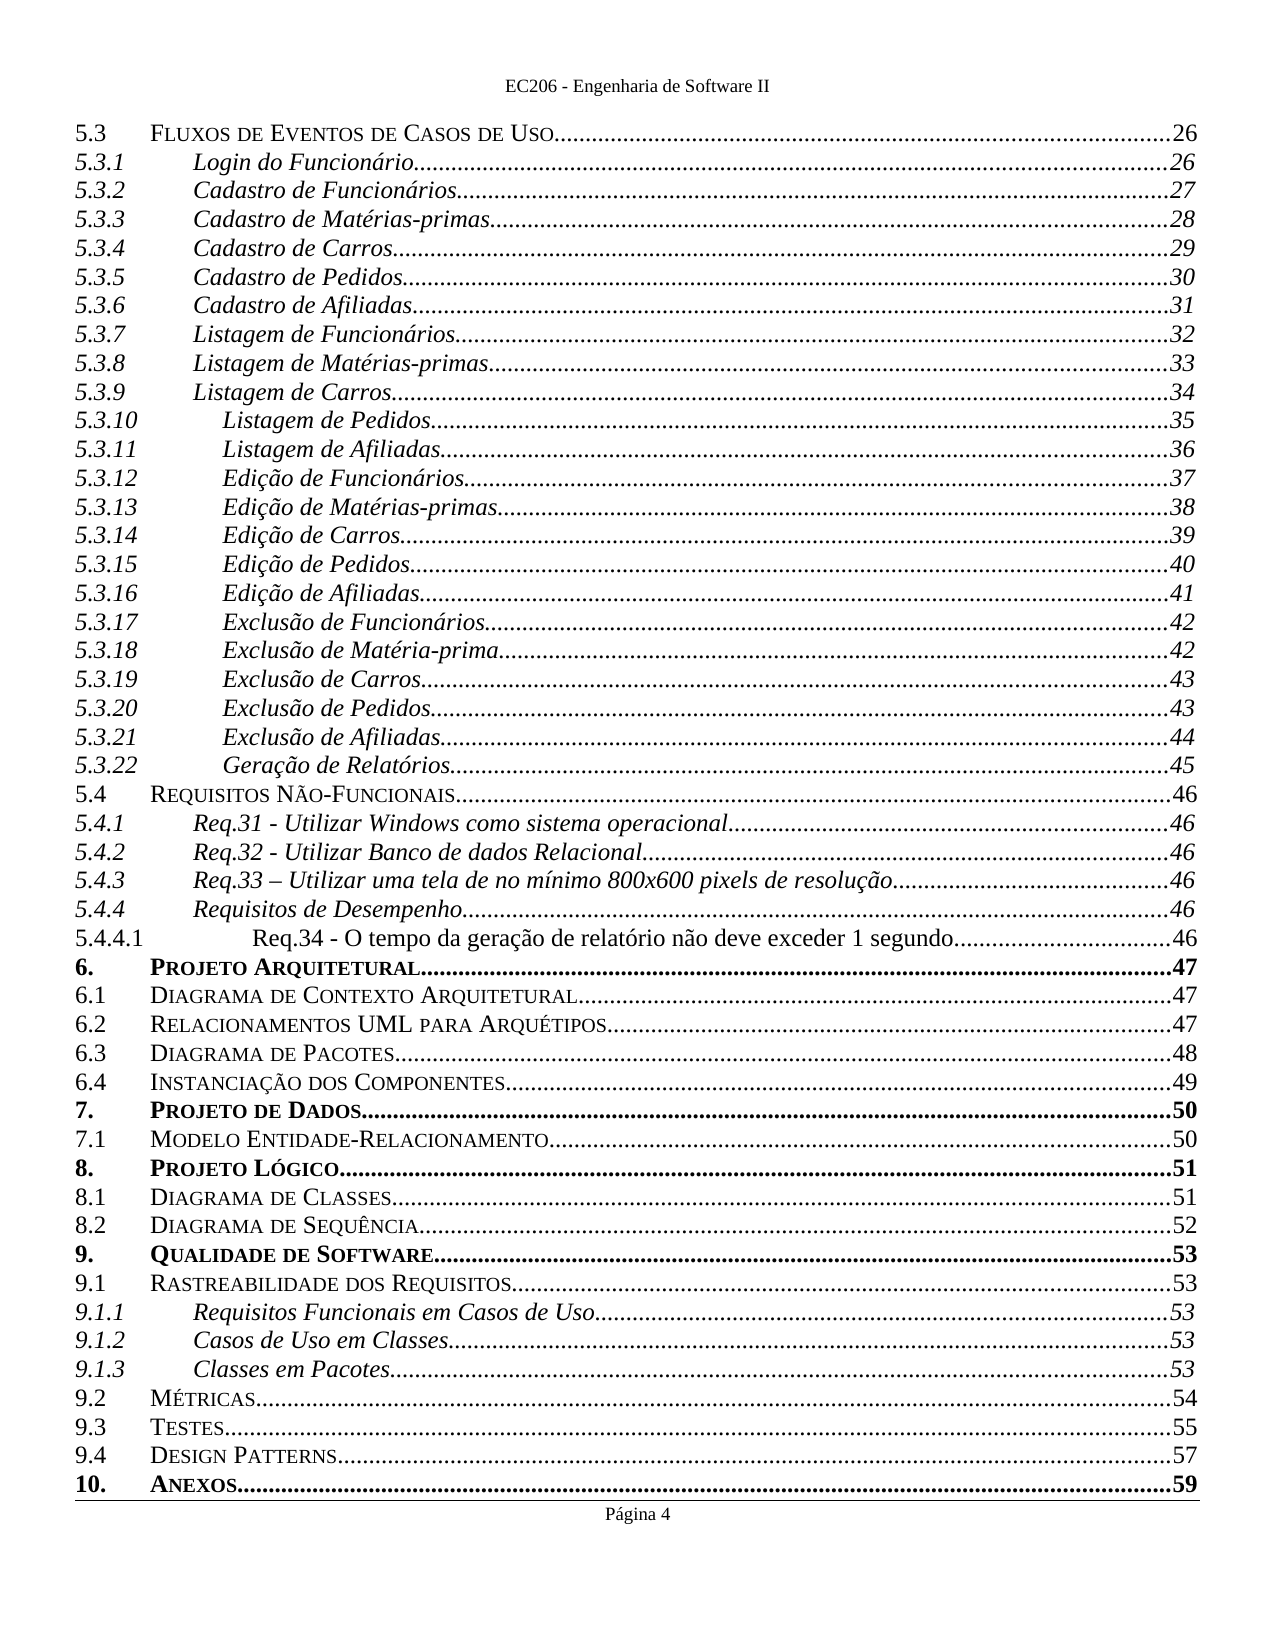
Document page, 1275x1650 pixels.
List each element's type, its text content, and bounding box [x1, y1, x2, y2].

text 5.3.10 Listagem de Pedidos 35 [75, 406, 1200, 434]
text 5.3.13 Edição de Matérias-primas 38 [75, 492, 1200, 521]
text 5.4.1 Req.31 - Utilizar Windows como sistema operacional 46 [75, 808, 1200, 837]
text 5.3 Fluxos de Eventos de Casos de Uso 26 [75, 118, 1200, 147]
text 5.3.16 Edição de Afiliadas 41 [75, 578, 1200, 607]
text 5.3.5 Cadastro de Pedidos 30 [75, 262, 1200, 291]
text 5.4.4.1 Req.34 - O tempo da geração de relatório não deve exceder 1 segundo. 46 [75, 923, 1200, 952]
text 6.2 Relacionamentos UML para Arquétipos 47 [75, 1009, 1200, 1038]
text 5.3.20 Exclusão de Pedidos 43 [75, 693, 1200, 722]
text 5.3.7 Listagem de Funcionários 32 [75, 319, 1200, 348]
text 9.2 Métricas 54 [75, 1383, 1200, 1412]
text 5.3.18 Exclusão de Matéria-prima 42 [75, 636, 1200, 664]
text 6.4 Instanciação dos Componentes 49 [75, 1067, 1200, 1096]
text 6. Projeto Arquitetural 47 [75, 952, 1200, 981]
text 5.3.22 Geração de Relatórios 45 [75, 751, 1200, 779]
text 5.4.2 Req.32 - Utilizar Banco de dados Relacional 46 [75, 837, 1200, 866]
text 5.3.12 Edição de Funcionários 37 [75, 463, 1200, 492]
text 5.4.3 Req.33 – Utilizar uma tela de no mínimo 800x600 pixels de resolução 46 [75, 866, 1200, 894]
text 9.1.3 Classes em Pacotes 53 [75, 1354, 1200, 1383]
text 5.3.9 Listagem de Carros 34 [75, 377, 1200, 406]
text 5.3.2 Cadastro de Funcionários 27 [75, 176, 1200, 204]
text 7. Projeto de Dados 50 [75, 1096, 1200, 1124]
text 5.3.6 Cadastro de Afiliadas 31 [75, 291, 1200, 319]
text 8.1 Diagrama de Classes 51 [75, 1182, 1200, 1211]
text 5.3.17 Exclusão de Funcionários 42 [75, 607, 1200, 636]
text 5.3.3 Cadastro de Matérias-primas 28 [75, 204, 1200, 233]
text 8.2 Diagrama de Sequência 52 [75, 1211, 1200, 1239]
text 9.4 Design Patterns 57 [75, 1441, 1200, 1469]
text 5.3.11 Listagem de Afiliadas 36 [75, 434, 1200, 463]
text 8. Projeto Lógico 51 [75, 1153, 1200, 1182]
text 7.1 Modelo Entidade-Relacionamento 50 [75, 1124, 1200, 1153]
text 9.1 Rastreabilidade dos Requisitos 53 [75, 1268, 1200, 1297]
text 10. Anexos 59 [75, 1469, 1200, 1498]
text 9.1.1 Requisitos Funcionais em Casos de Uso 53 [75, 1297, 1200, 1326]
text 5.4 Requisitos Não-Funcionais 46 [75, 779, 1200, 808]
text 5.3.1 Login do Funcionário 26 [75, 147, 1200, 176]
text 9.1.2 Casos de Uso em Classes 53 [75, 1326, 1200, 1354]
text 5.3.15 Edição de Pedidos 40 [75, 549, 1200, 578]
text 5.3.19 Exclusão de Carros 43 [75, 664, 1200, 693]
text 5.4.4 Requisitos de Desempenho 46 [75, 894, 1200, 923]
text 6.1 Diagrama de Contexto Arquitetural 47 [75, 981, 1200, 1009]
text 5.3.8 Listagem de Matérias-primas 33 [75, 348, 1200, 377]
text 5.3.14 Edição de Carros 39 [75, 521, 1200, 549]
text 5.3.4 Cadastro de Carros 29 [75, 233, 1200, 262]
text 5.3.21 Exclusão de Afiliadas 44 [75, 722, 1200, 751]
text 9.3 Testes 55 [75, 1412, 1200, 1441]
text 6.3 Diagrama de Pacotes 48 [75, 1038, 1200, 1067]
text 9. Qualidade de Software 53 [75, 1239, 1200, 1268]
